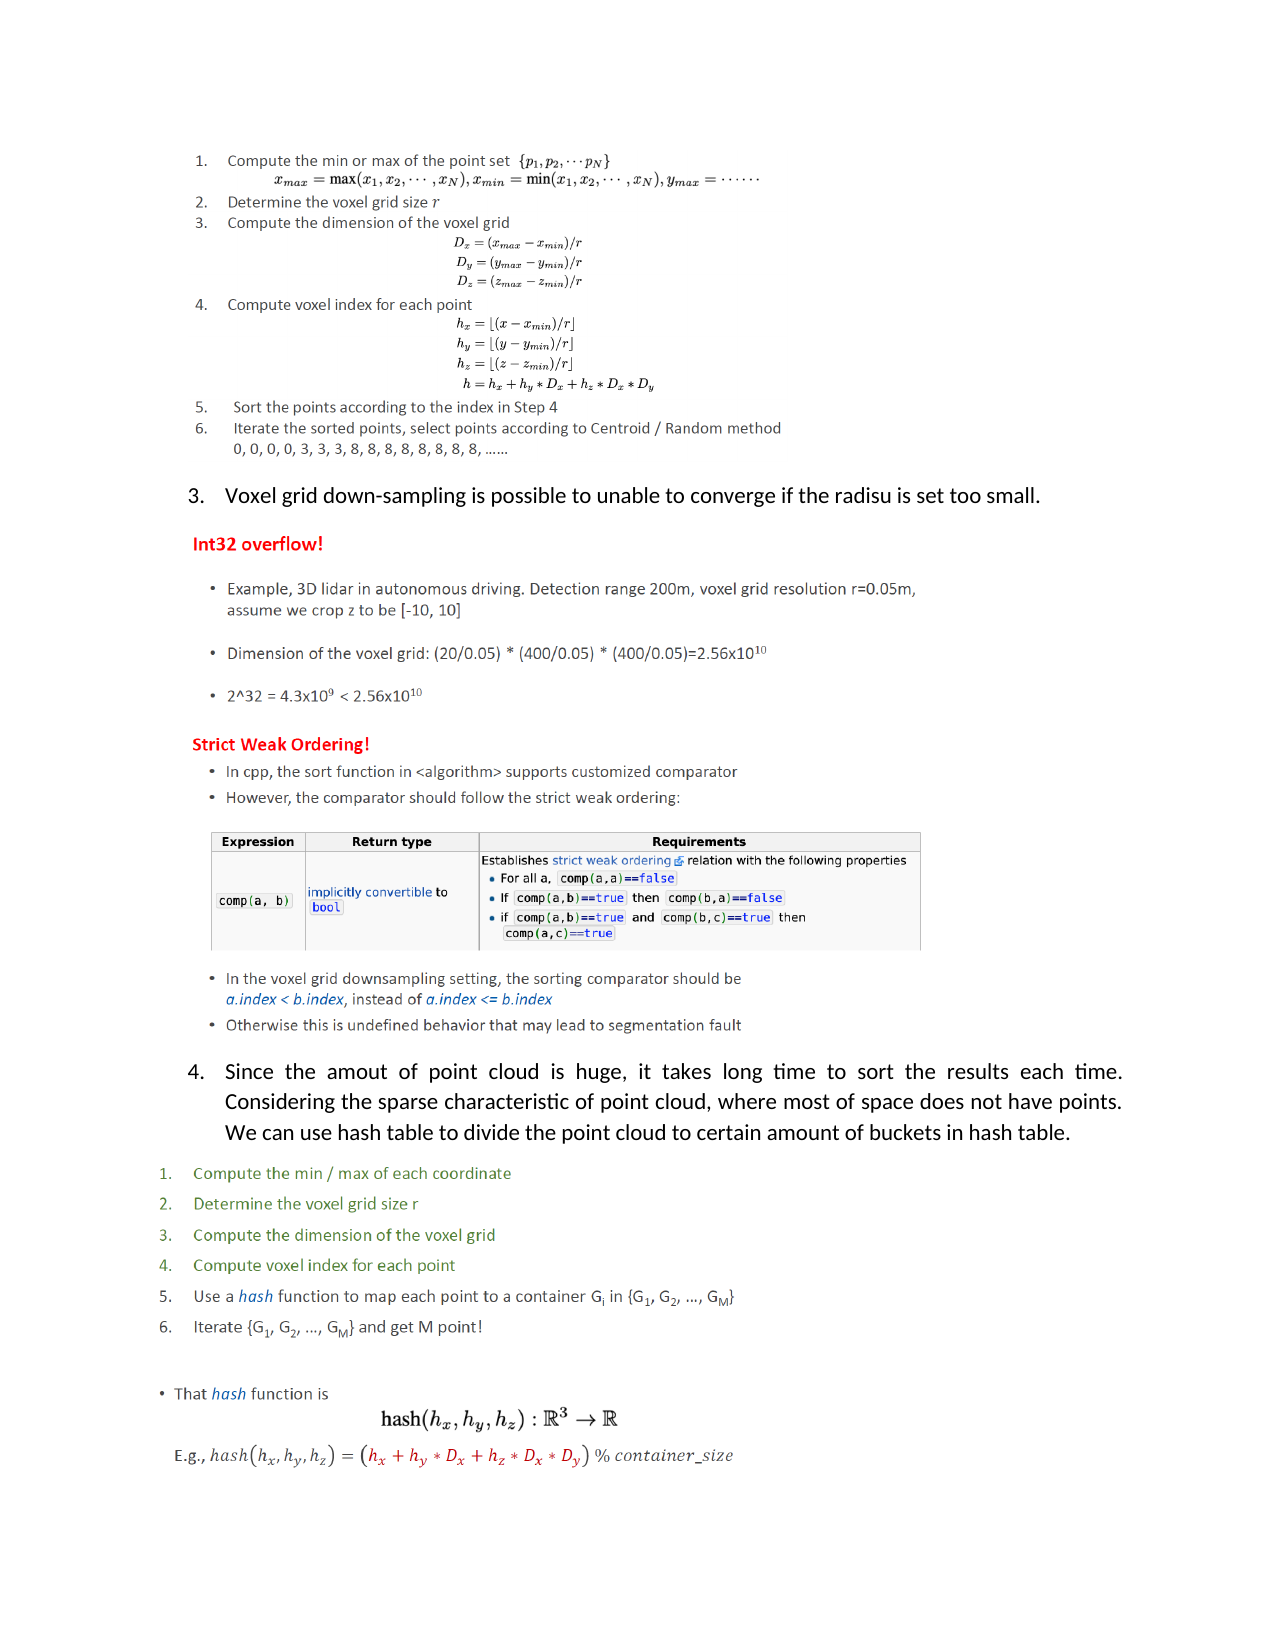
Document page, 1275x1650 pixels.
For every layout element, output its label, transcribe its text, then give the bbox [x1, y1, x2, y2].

picture [150, 1164, 750, 1471]
list Voxel grid down-sampling is possible to unable to converge if the radisu is set too small. [187, 481, 1125, 509]
picture [187, 730, 938, 1039]
list Since the amout of point cloud is huge, it takes long time to sort the results each time. Considering the sparse characteristic of point cloud, where most of space does not have points. We can use hash table to divide the point cloud to certain amount of buckets in hash table. [187, 1057, 1125, 1146]
picture [187, 150, 788, 462]
picture [187, 527, 938, 712]
